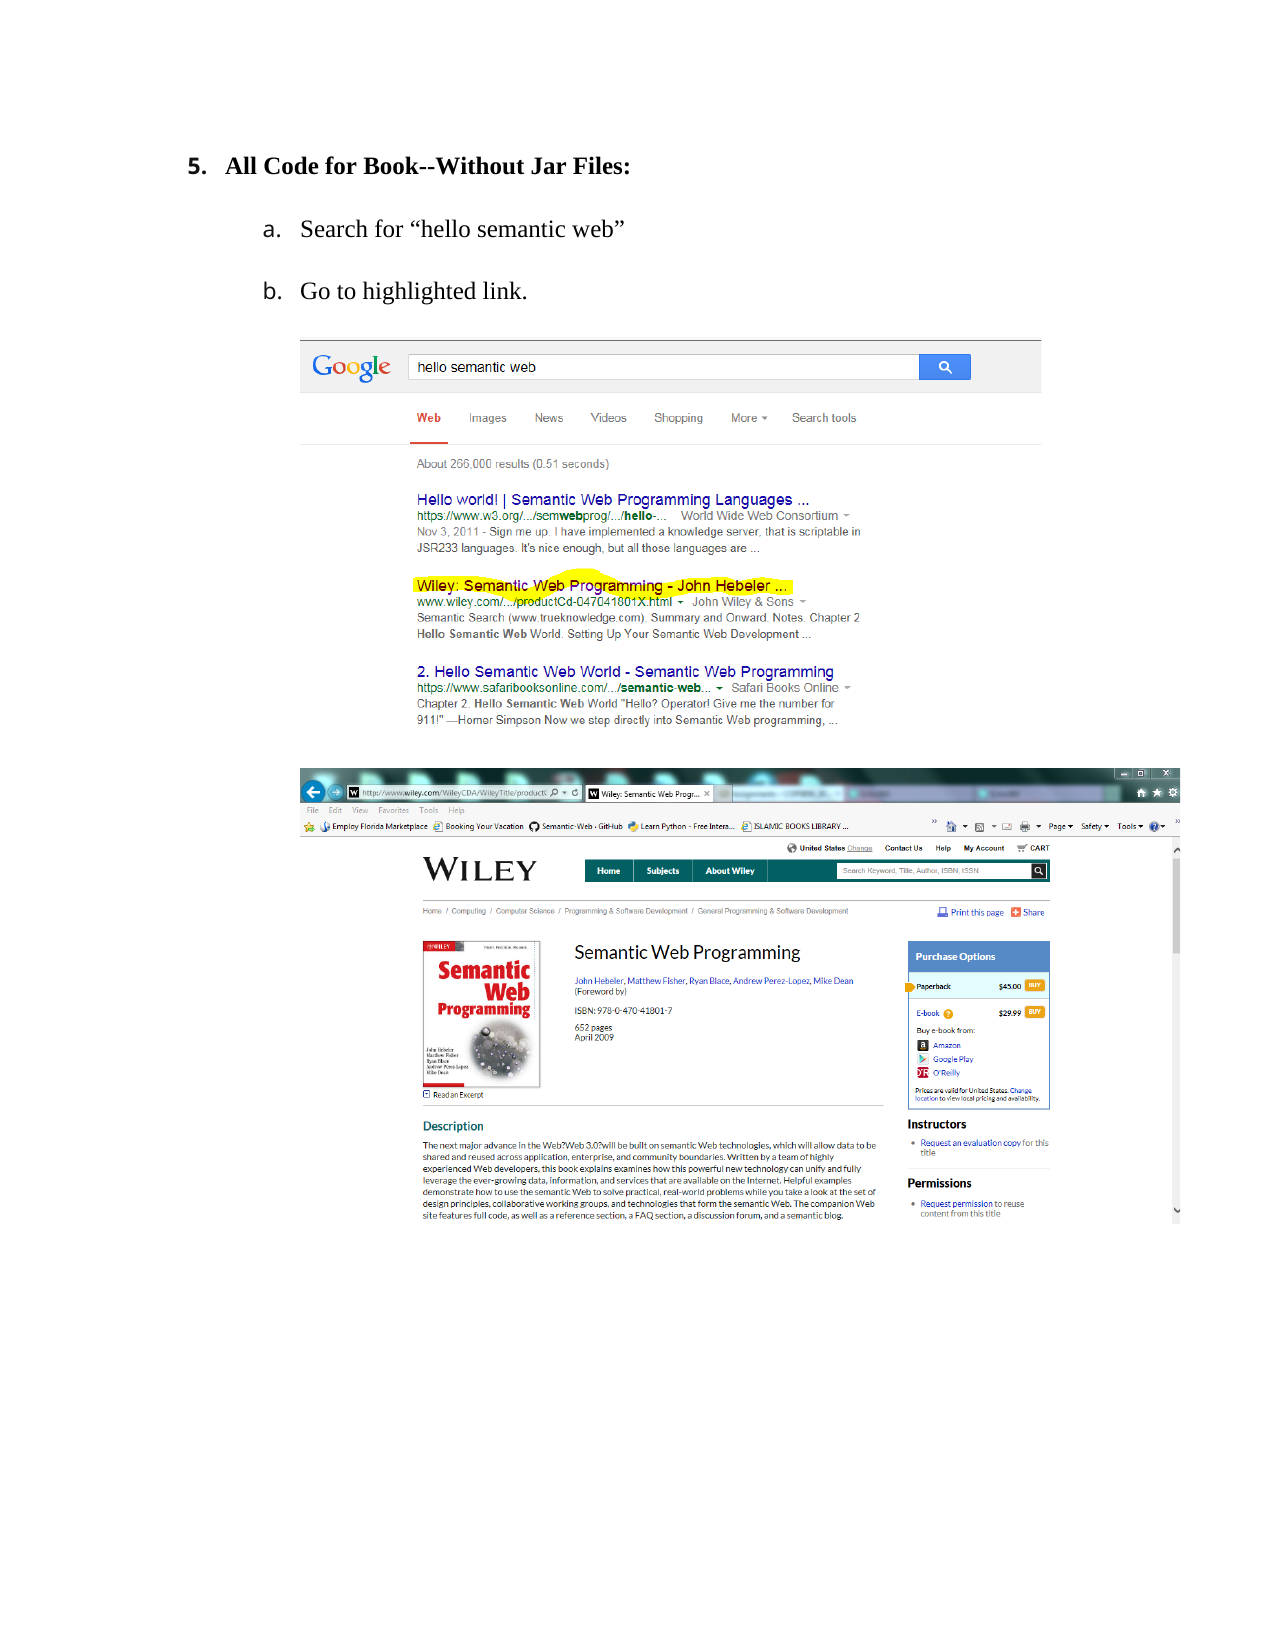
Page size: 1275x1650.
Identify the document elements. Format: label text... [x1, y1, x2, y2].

picture [300, 768, 1181, 1224]
picture [300, 337, 1042, 741]
list Search for “hello semantic web” [262, 212, 1125, 244]
list All Code for Book--Without Jar Files: [187, 150, 1125, 181]
list Go to highlighted link. [262, 275, 1125, 306]
